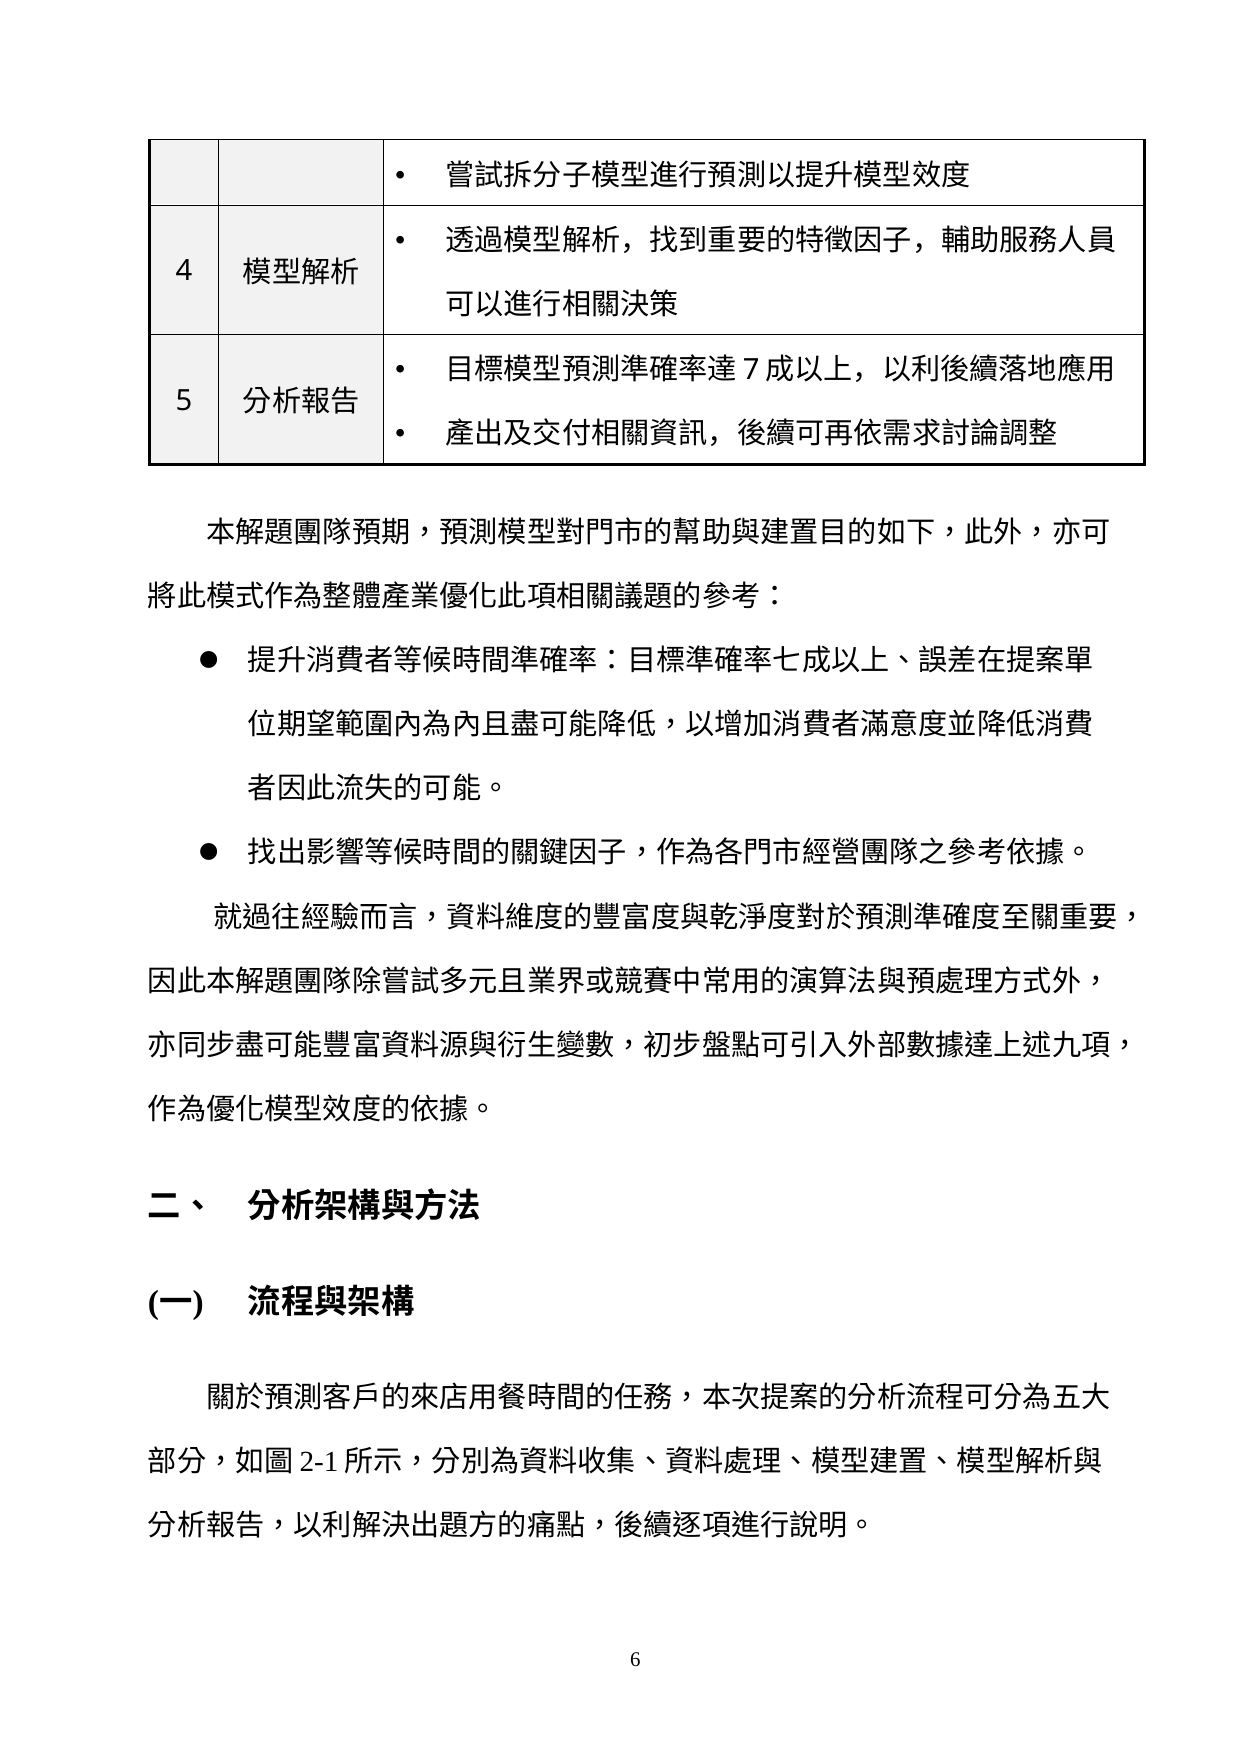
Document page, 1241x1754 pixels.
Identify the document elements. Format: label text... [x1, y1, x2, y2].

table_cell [384, 140, 1143, 204]
text 本解題團隊預期，預測模型對門市的幫助與建置目的如下，此外，亦可將此模式作為整體產業優化此項相關議題的參考： [148, 498, 1122, 626]
table_cell 模型解析 [219, 206, 383, 334]
table_cell 模型建立 [219, 140, 383, 204]
text 關於預測客戶的來店用餐時間的任務，本次提案的分析流程可分為五大部分，如圖2-1所示，分別為資料收集、資料處理、模型建置、模型解析與分析報告，以利解決出題方的痛點，後續逐項進行說明。 [148, 1363, 1122, 1555]
table_cell 4 [151, 206, 218, 334]
table_cell 目標模型預測準確率達7成以上，以利後續落地應用 產出及交付相關資訊，後續可再依需求討論調整 [384, 335, 1143, 463]
table_cell 透過模型解析，找到重要的特徵因子，輔助服務人員可以進行相關決策 [384, 206, 1143, 334]
text 就過往經驗而言，資料維度的豐富度與乾淨度對於預測準確度至關重要，因此本解題團隊除嘗試多元且業界或競賽中常用的演算法與預處理方式外，亦同步盡可能豐富資料源與衍生變數，初步盤點可引入外部數據達上述九項，作為優化模型效度的依據。 [148, 1063, 1122, 1138]
list 提升消費者等候時間準確率：目標準確率七成以上、誤差在提案單位期望範圍內為內且盡可能降低，以增加消費者滿意度並降低消費者因此流失的可能。 [198, 626, 1122, 818]
table_cell 3 [151, 140, 218, 204]
table_cell 5 [151, 335, 218, 463]
list 找出影響等候時間的關鍵因子，作為各門市經營團隊之參考依據。 [198, 818, 1122, 882]
text 就過往經驗而言，資料維度的豐富度與乾淨度對於預測準確度至關重要，因此本解題團隊除嘗試多元且業界或競賽中常用的演算法與預處理方式外，亦同步盡可能豐富資料源與衍生變數，初步盤點可引入外部數據達上述九項，作為優化模型效度的依據。 [148, 882, 1122, 1021]
list 分析架構與方法 [148, 1171, 1122, 1234]
list 流程與架構 [148, 1267, 1122, 1331]
table_cell 分析報告 [219, 335, 383, 463]
